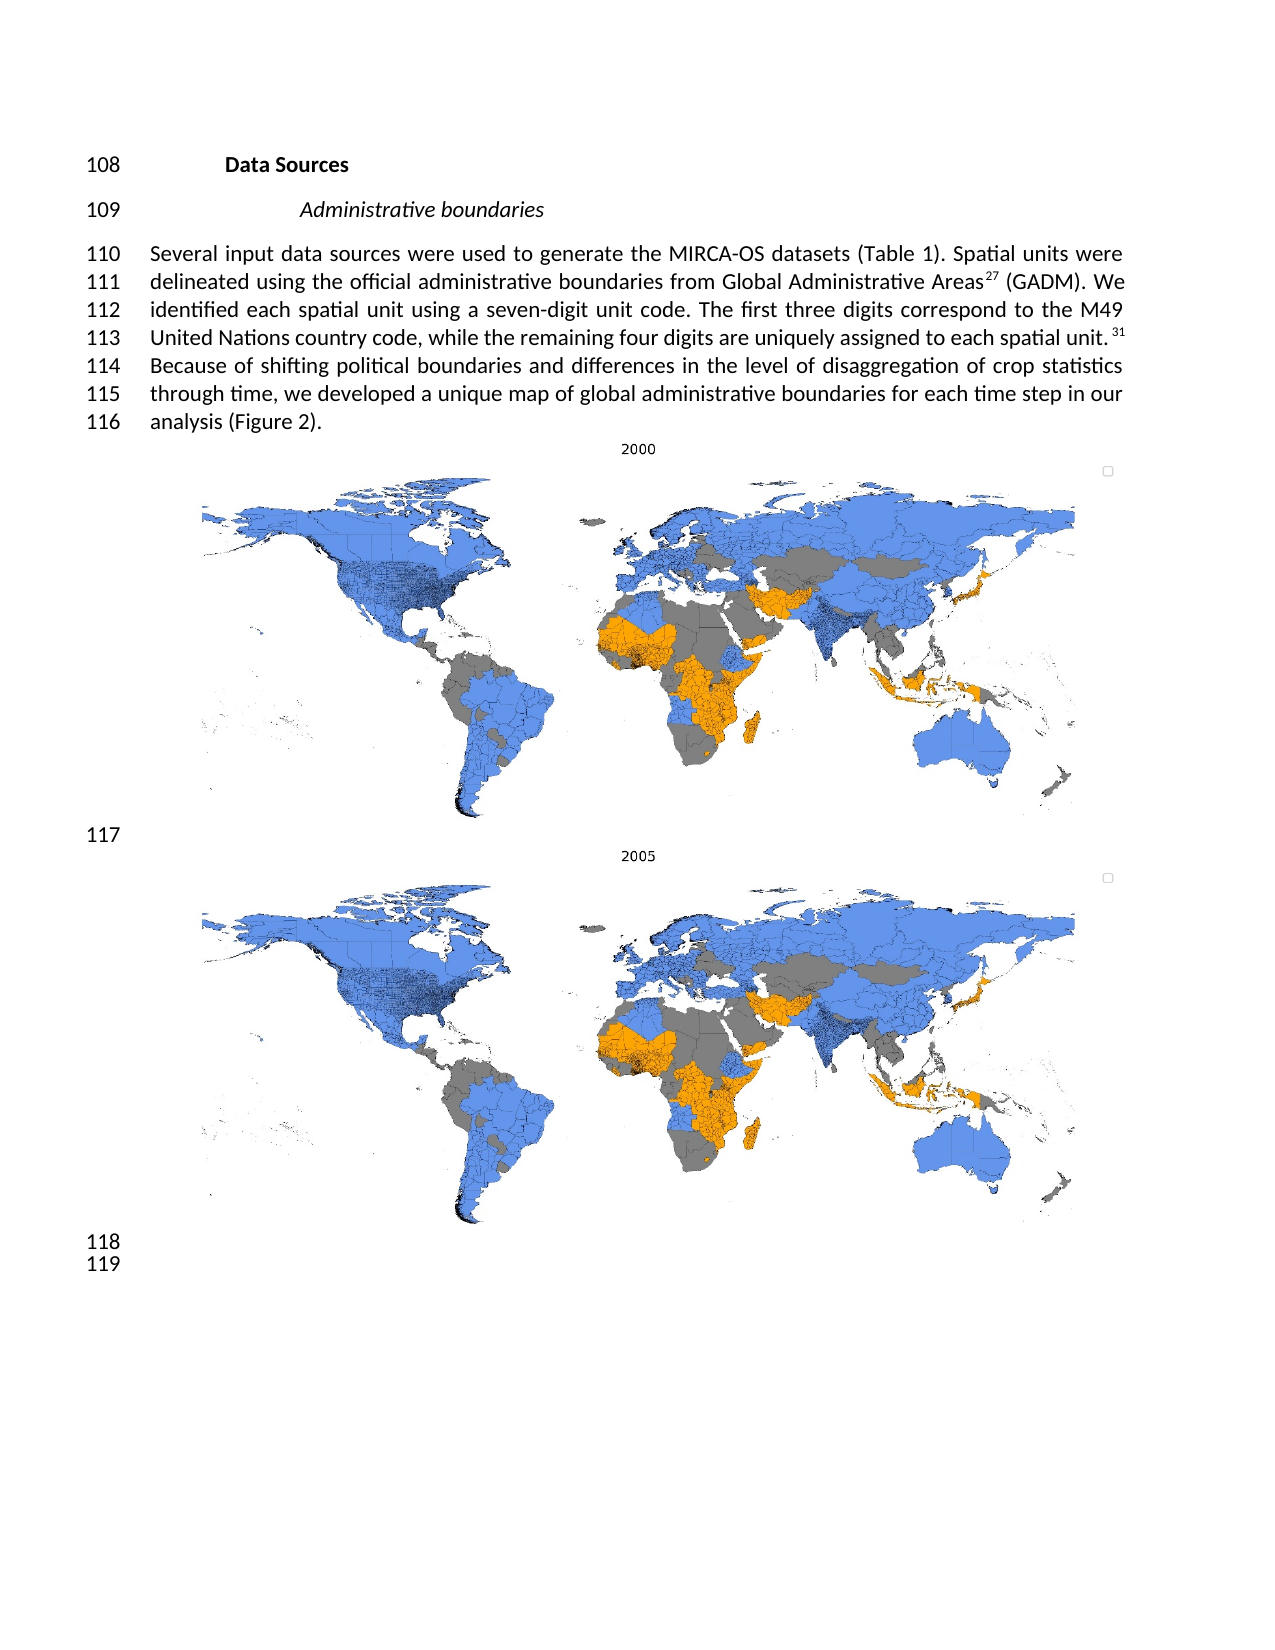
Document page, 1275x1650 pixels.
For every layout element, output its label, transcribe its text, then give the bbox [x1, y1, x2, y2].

text Data Sources [150, 150, 1125, 178]
text Administrative boundaries [150, 195, 1125, 223]
picture [150, 435, 1125, 1249]
text Several input data sources were used to generate the MIRCA-OS datasets (Table 1). Spatial units were delineated using the official administrative boundaries from Global Administrative Areas (GADM). We identified each spatial unit using a seven-digit unit code. The first three digits correspond to the M49 United Nations country code, while the remaining four digits are uniquely assigned to each spatial unit.31 Because of shifting political boundaries and differences in the level of disaggregation of crop statistics through time, we developed a unique map of global administrative boundaries for each time step in our analysis (Figure 2). [150, 239, 1125, 435]
